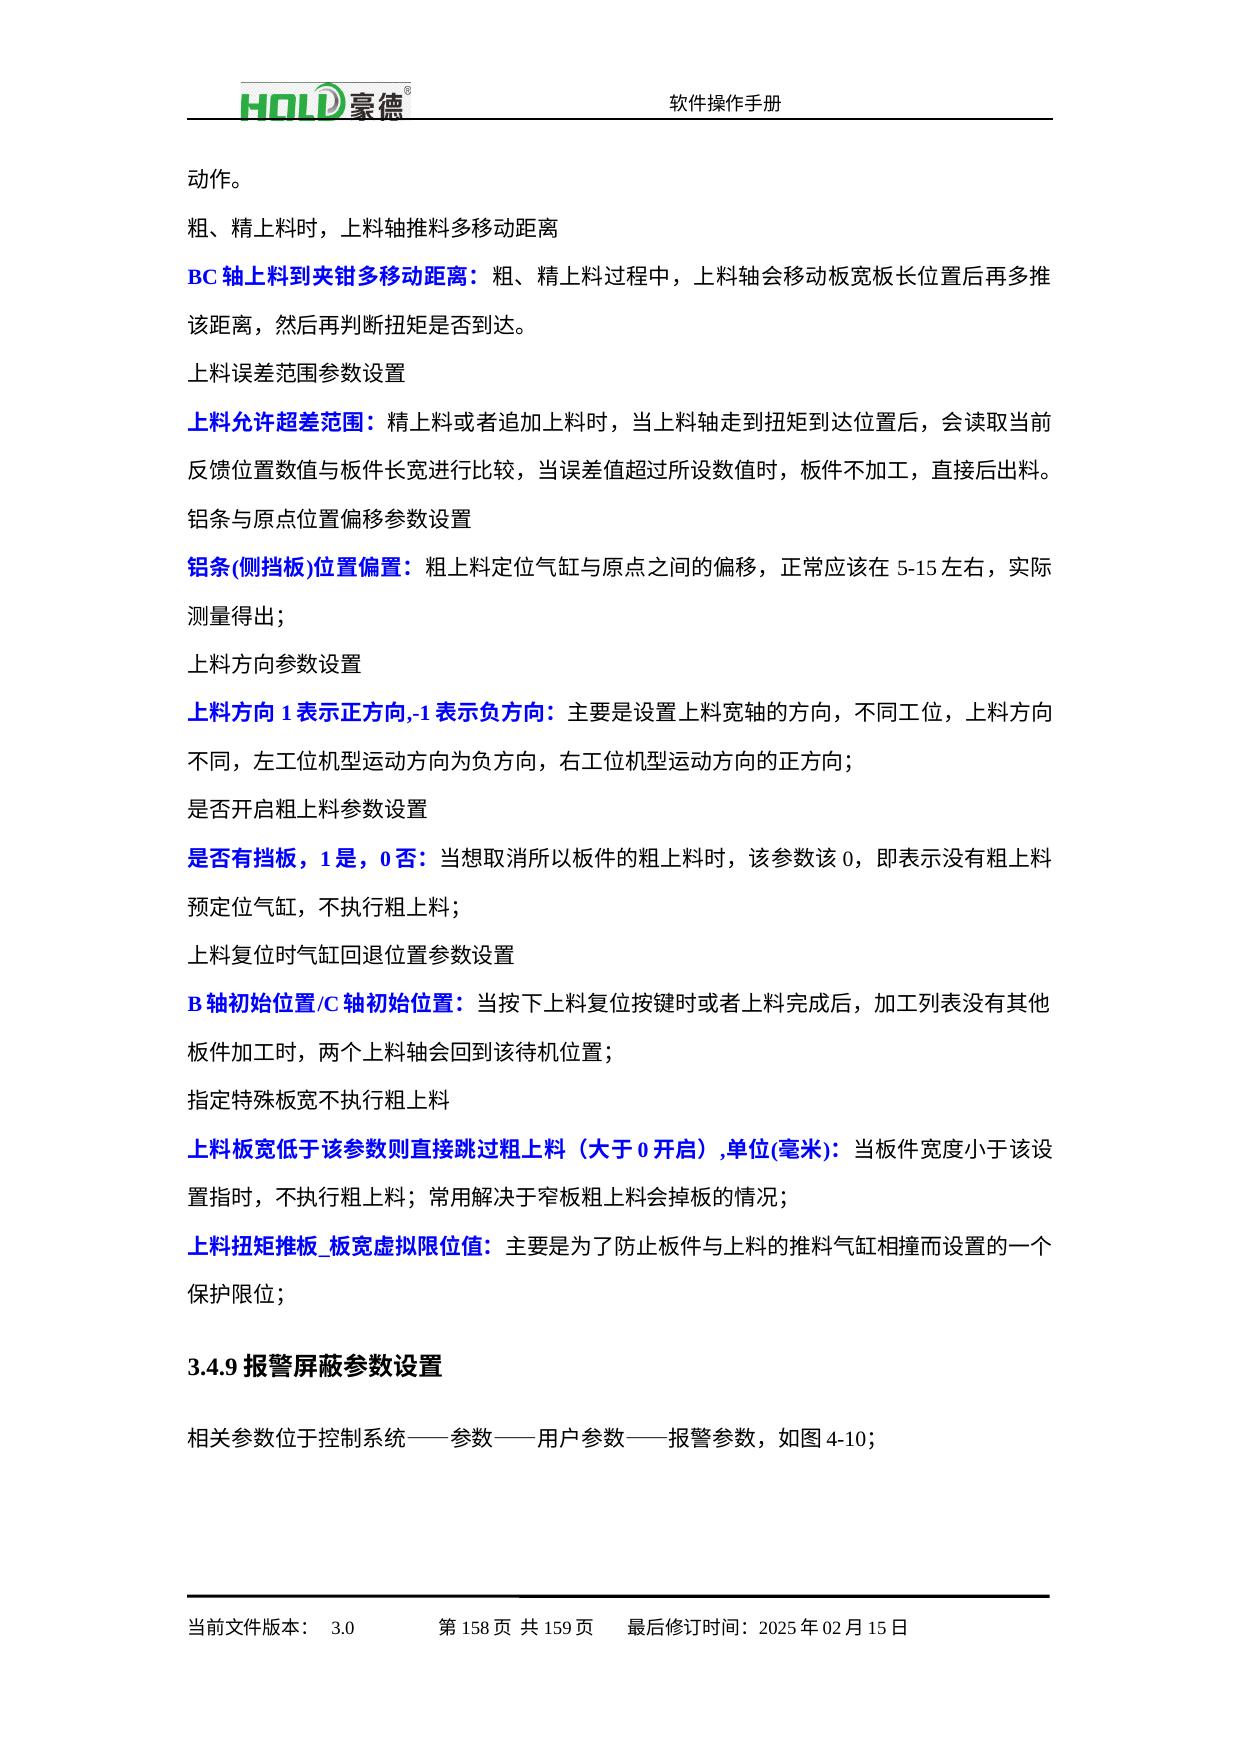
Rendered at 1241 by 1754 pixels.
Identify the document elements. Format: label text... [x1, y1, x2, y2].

text 上料误差范围参数设置 [187, 356, 1053, 388]
text 是否有挡板，1是，0否：当想取消所以板件的粗上料时，该参数该0，即表示没有粗上料预定位气缸，不执行粗上料； [187, 840, 1053, 922]
text 上料扭矩推板_板宽虚拟限位值：主要是为了防止板件与上料的推料气缸相撞而设置的一个保护限位； [187, 1228, 1053, 1309]
picture [240, 82, 411, 118]
subtitle 报警屏蔽参数设置 [187, 1332, 1053, 1397]
text 上料允许超差范围：精上料或者追加上料时，当上料轴走到扭矩到达位置后，会读取当前反馈位置数值与板件长宽进行比较，当误差值超过所设数值时，板件不加工，直接后出料。 [187, 404, 1053, 485]
text 上料板宽低于该参数则直接跳过粗上料（大于0开启）,单位(毫米)：当板件宽度小于该设置指时，不执行粗上料；常用解决于窄板粗上料会掉板的情况； [187, 1131, 1053, 1212]
text 是否开启粗上料参数设置 [187, 792, 1053, 824]
text 上料复位时气缸回退位置参数设置 [187, 937, 1053, 970]
text BC轴上料到夹钳多移动距离：粗、精上料过程中，上料轴会移动板宽板长位置后再多推该距离，然后再判断扭矩是否到达。 [187, 259, 1053, 340]
text 相关参数位于控制系统——参数——用户参数——报警参数，如图4-10； [187, 1421, 1053, 1453]
text 指定特殊板宽不执行粗上料 [187, 1083, 1053, 1115]
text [187, 162, 1053, 194]
text 铝条(侧挡板)位置偏置：粗上料定位气缸与原点之间的偏移，正常应该在5-15左右，实际测量得出； [187, 549, 1053, 631]
text 上料方向参数设置 [187, 647, 1053, 679]
text B轴初始位置/C轴初始位置：当按下上料复位按键时或者上料完成后，加工列表没有其他板件加工时，两个上料轴会回到该待机位置； [187, 986, 1053, 1067]
text 上料方向 1表示正方向,-1表示负方向：主要是设置上料宽轴的方向，不同工位，上料方向不同，左工位机型运动方向为负方向，右工位机型运动方向的正方向； [187, 695, 1053, 776]
text 粗、精上料时，上料轴推料多移动距离 [187, 210, 1053, 243]
text 铝条与原点位置偏移参数设置 [187, 501, 1053, 534]
